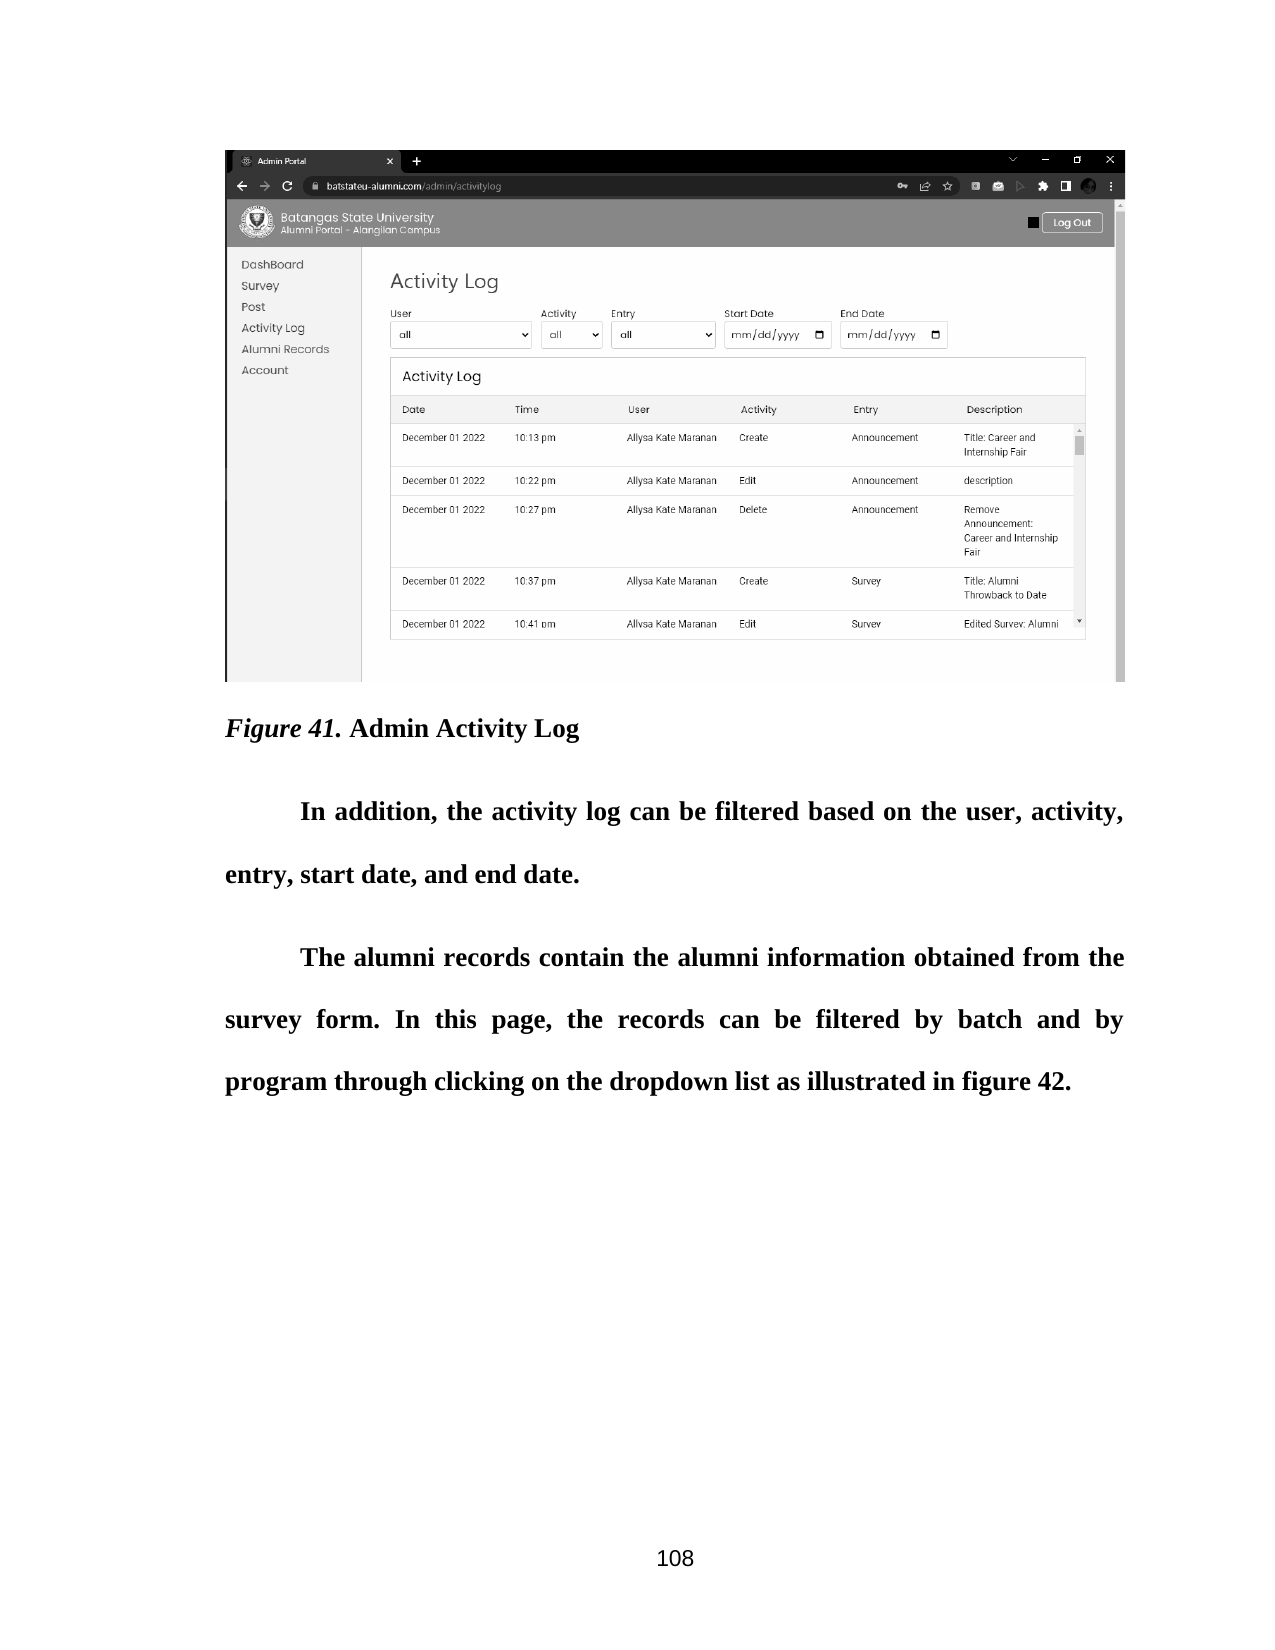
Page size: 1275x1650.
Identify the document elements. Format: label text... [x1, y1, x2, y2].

text Figure 41. Admin Activity Log [225, 682, 1125, 743]
text In addition, the activity log can be filtered based on the user, activity, entry, start date, and end date. [225, 796, 1125, 889]
picture [225, 150, 1125, 682]
text The alumni records contain the alumni information obtained from the survey form. In this page, the records can be filtered by batch and by program through clicking on the dropdown list as illustrated in figure 42. [225, 941, 1125, 1097]
